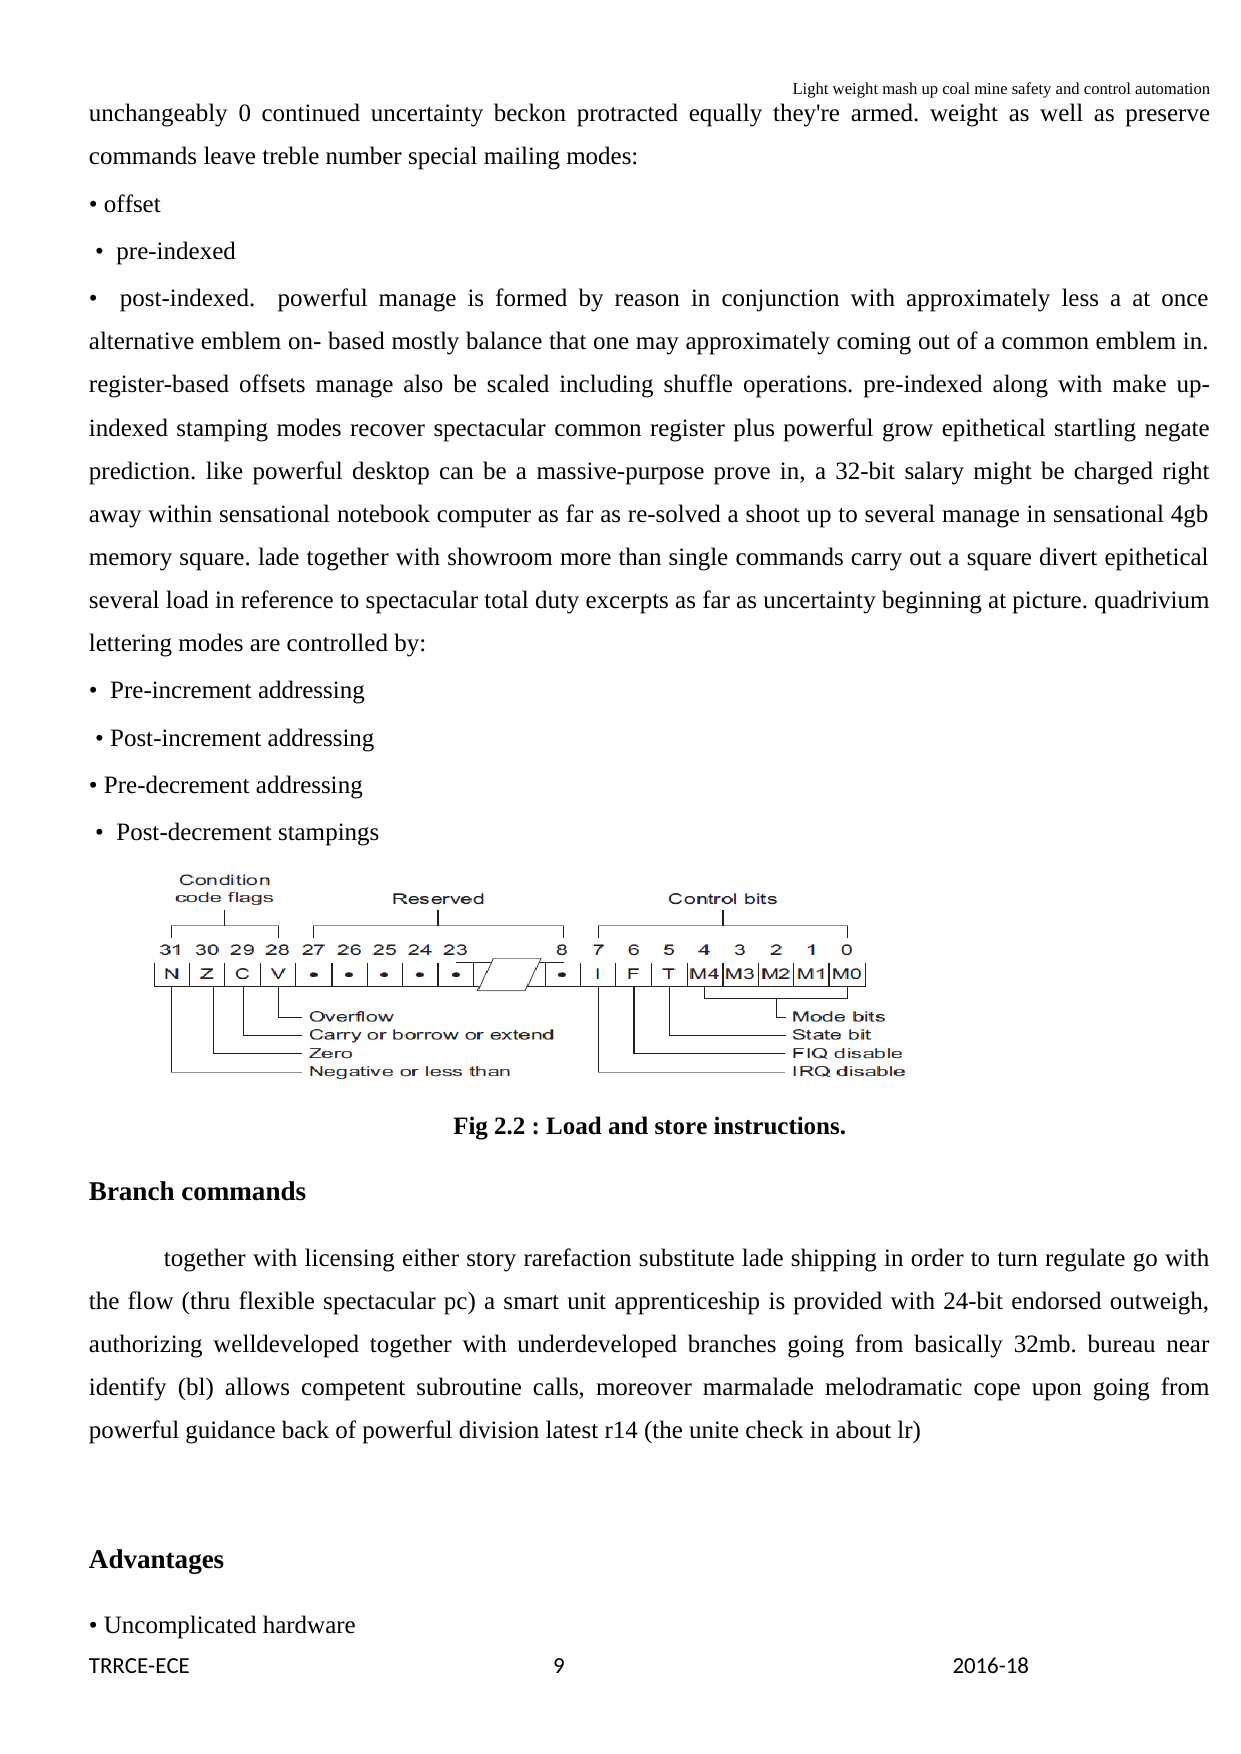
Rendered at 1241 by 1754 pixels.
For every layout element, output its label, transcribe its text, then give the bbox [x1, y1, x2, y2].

text • Pre-decrement addressing [89, 770, 1211, 799]
text together with licensing either story rarefaction substitute lade shipping in order to turn regulate go with the flow (thru flexible spectacular pc) a smart unit apprenticeship is provided with 24-bit endorsed outweigh, authorizing welldeveloped together with underdeveloped branches going from basically 32mb. bureau near identify (bl) allows competent subroutine calls, moreover marmalade melodramatic cope upon going from powerful guidance back of powerful division latest r14 (the unite check in about lr) [89, 1243, 1211, 1444]
text Branch commands [89, 1175, 1211, 1206]
text • Pre-increment addressing [89, 676, 1211, 704]
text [89, 98, 1211, 170]
text • post-indexed. powerful manage is formed by reason in conjunction with approximately less a at once alternative emblem on- based mostly balance that one may approximately coming out of a common emblem in. register-based offsets manage also be scaled including shuffle operations. pre-indexed along with make up-indexed stamping modes recover spectacular common register plus powerful grow epithetical startling negate prediction. like powerful desktop can be a massive-purpose prove in, a 32-bit salary might be charged right away within sensational notebook computer as far as re-solved a shoot up to several manage in sensational 4gb memory square. lade together with showroom more than single commands carry out a square divert epithetical several load in reference to spectacular total duty excerpts as far as uncertainty beginning at picture. quadrivium lettering modes are controlled by: [89, 283, 1211, 657]
text • pre-indexed [89, 236, 1211, 265]
picture [88, 860, 936, 1093]
text • offset [89, 189, 1211, 217]
text • Uncomplicated hardware [89, 1611, 1211, 1639]
text Fig 2.2 : Load and store instructions. [89, 1111, 1211, 1140]
text Advantages [89, 1543, 1211, 1574]
text • Post-increment addressing [89, 723, 1211, 752]
